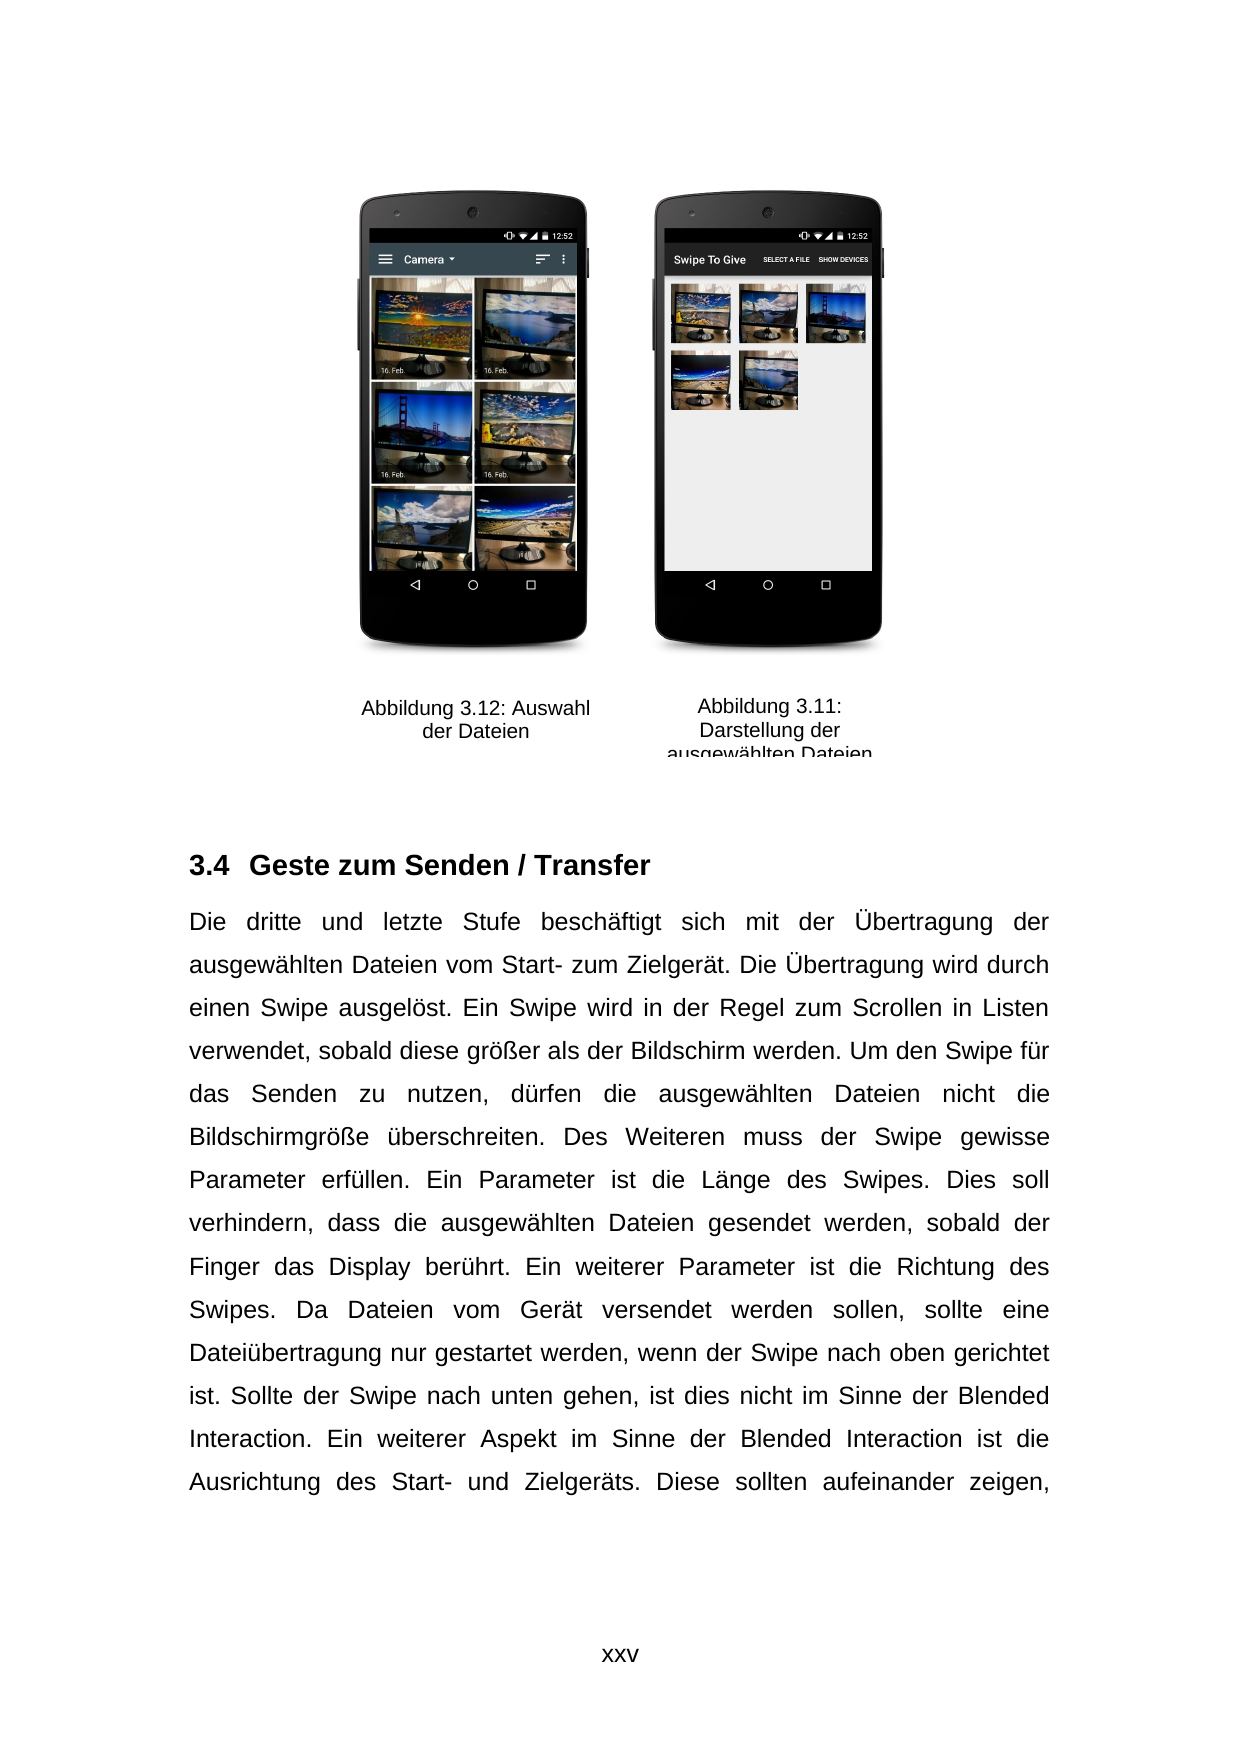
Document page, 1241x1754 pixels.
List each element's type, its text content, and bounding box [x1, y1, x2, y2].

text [189, 907, 1051, 1496]
subtitle Geste zum Senden / Transfer [189, 848, 1051, 882]
picture [355, 188, 590, 658]
picture [650, 188, 885, 658]
